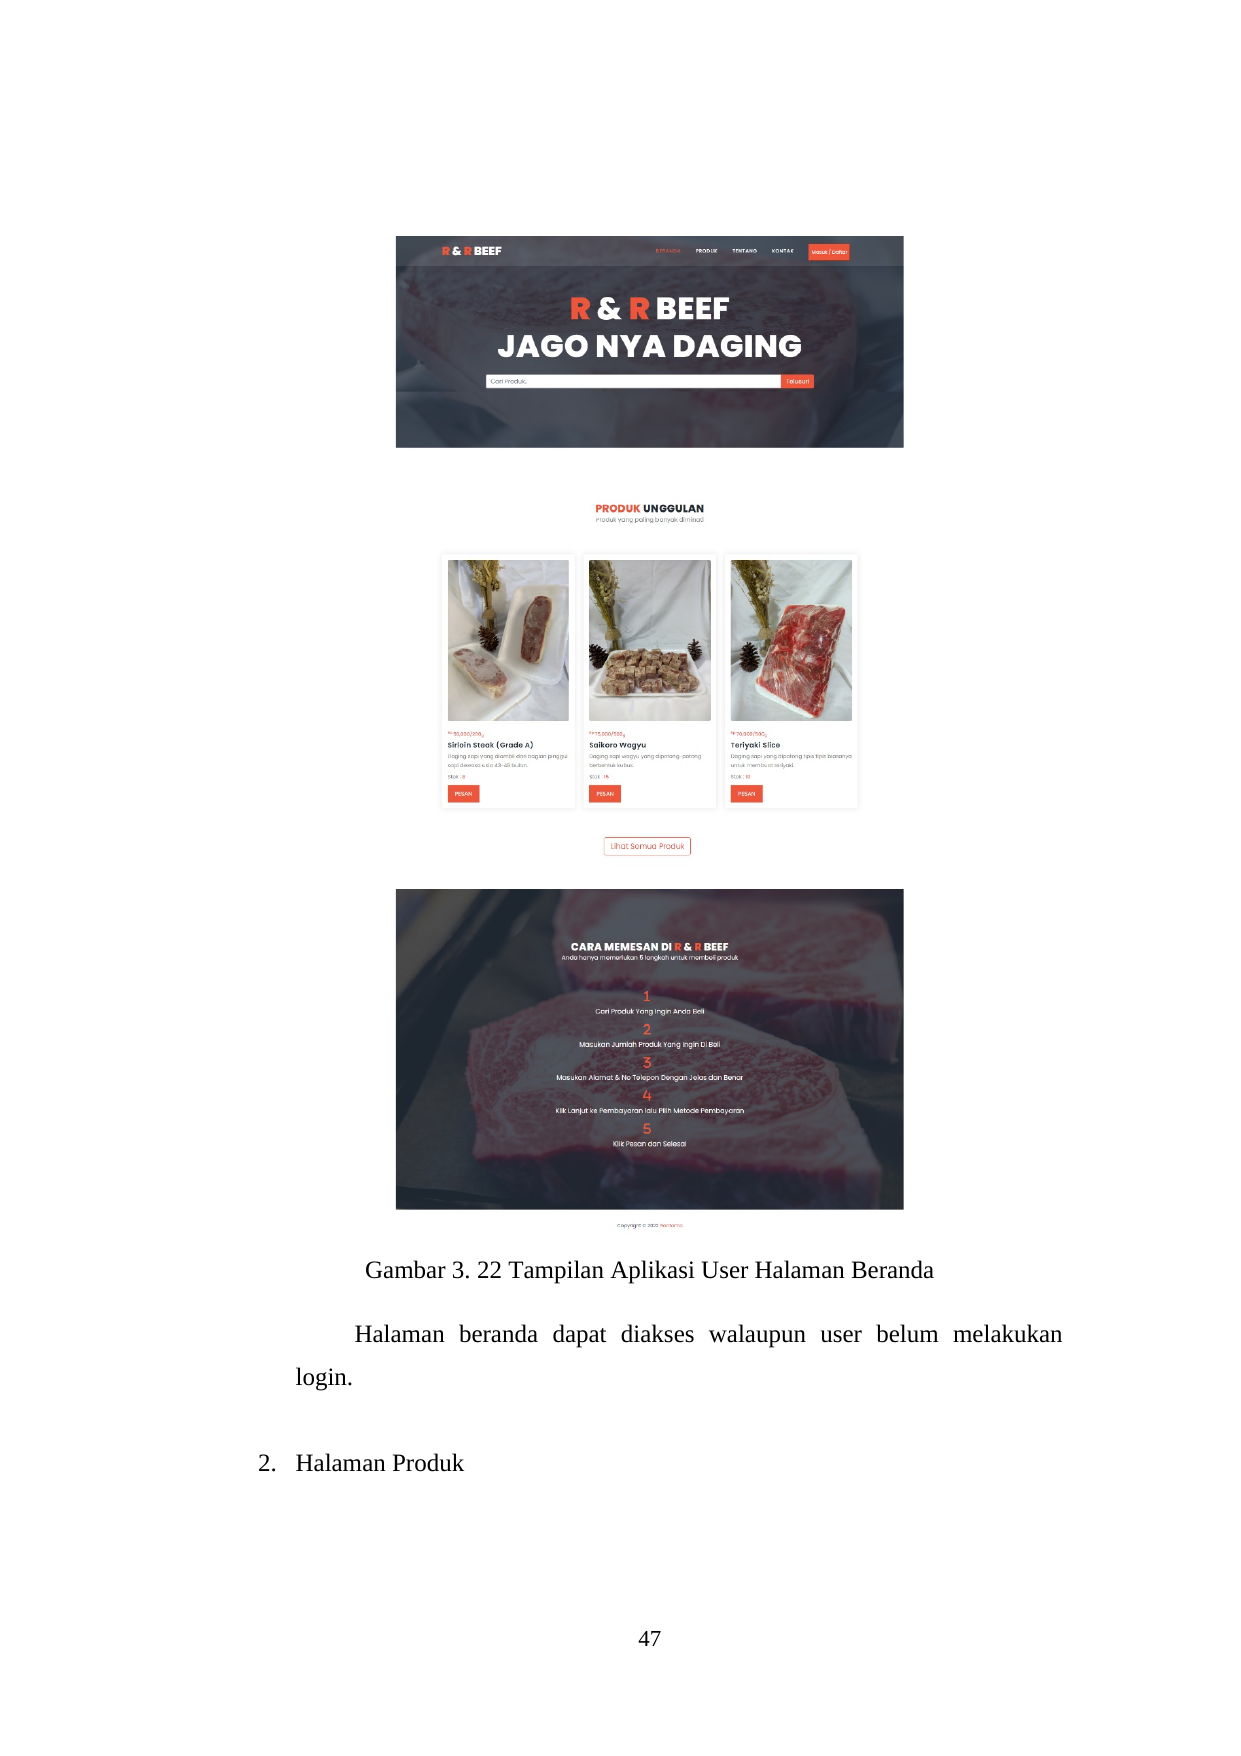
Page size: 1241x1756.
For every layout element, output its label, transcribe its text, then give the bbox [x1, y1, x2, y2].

picture [395, 236, 904, 1241]
list Halaman Produk [258, 1448, 1063, 1477]
text Gambar 3. 22 Tampilan Aplikasi User Halaman Beranda [236, 1255, 1063, 1283]
text Halaman beranda dapat diakses walaupun user belum melakukan login. [295, 1319, 1063, 1391]
